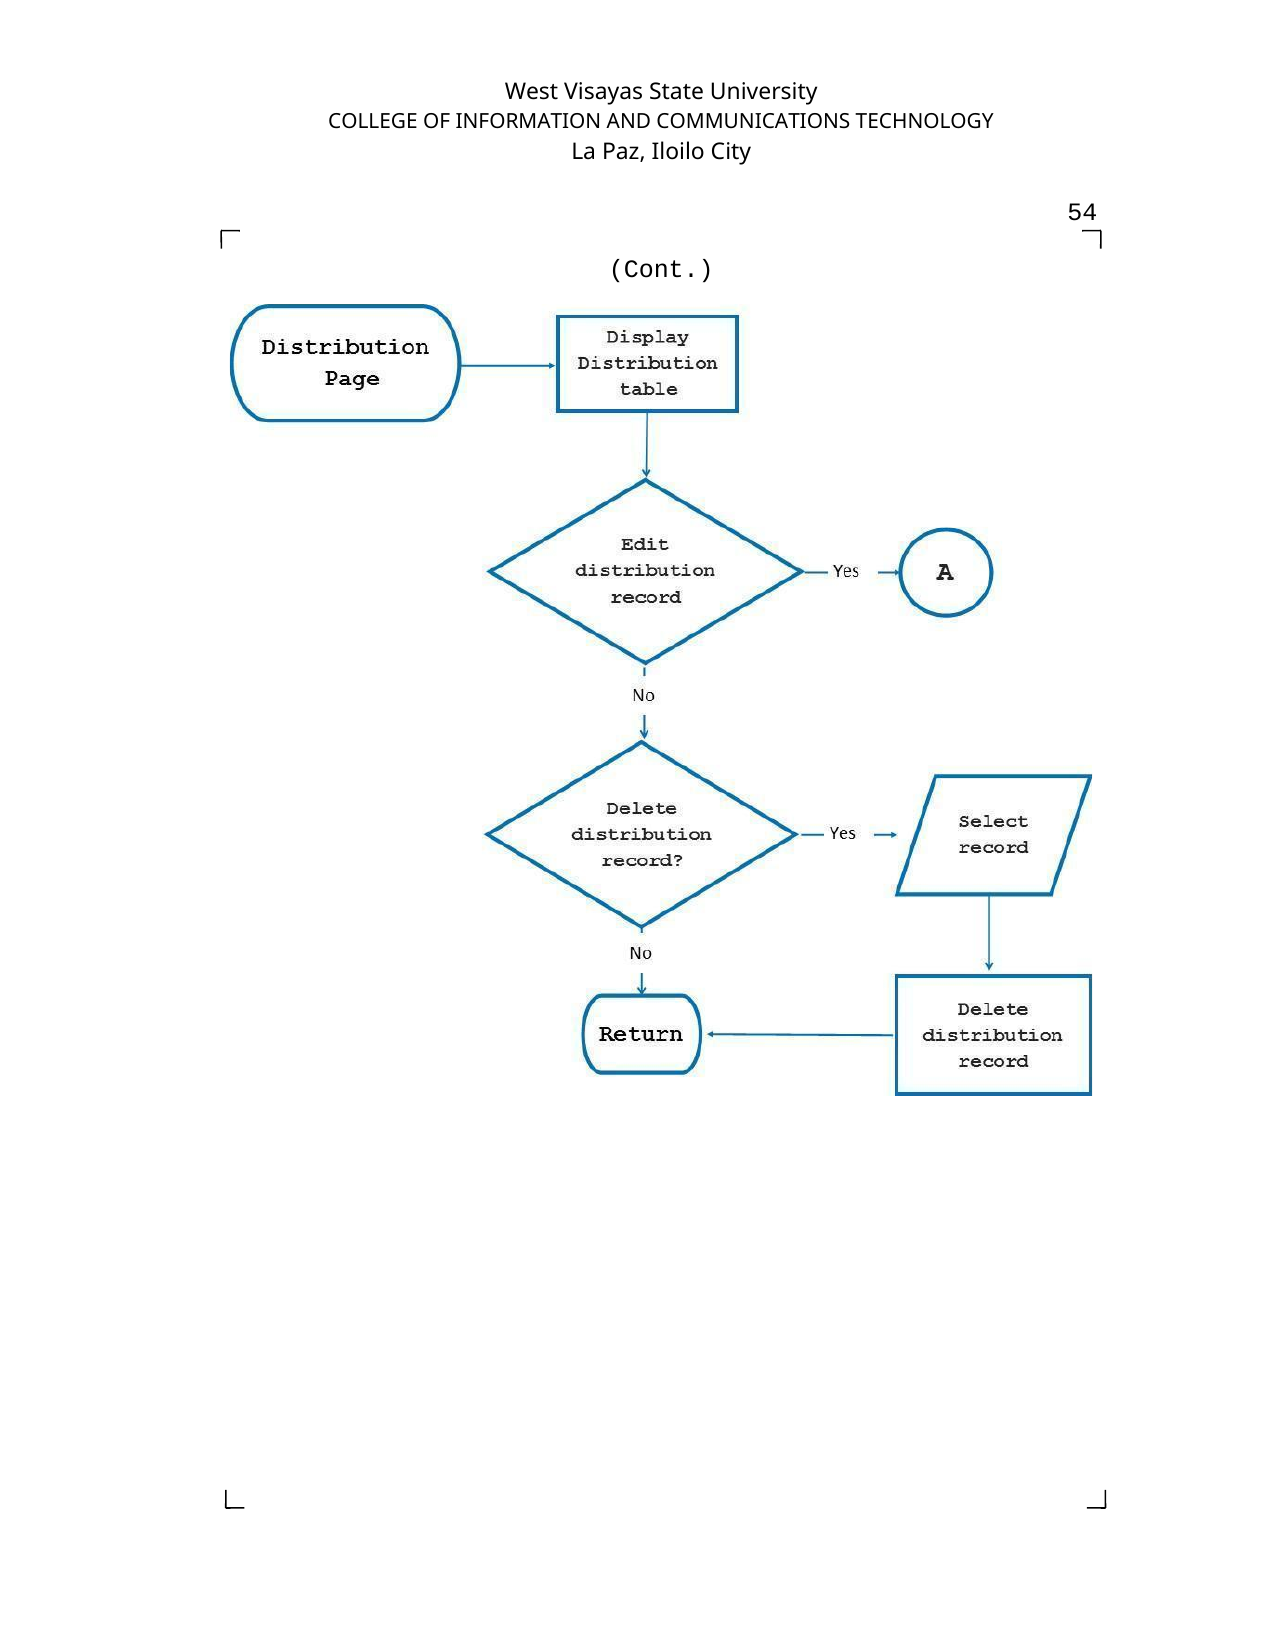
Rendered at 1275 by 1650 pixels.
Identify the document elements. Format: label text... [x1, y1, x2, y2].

text (Cont.) [225, 257, 1097, 285]
picture [229, 304, 1093, 1096]
